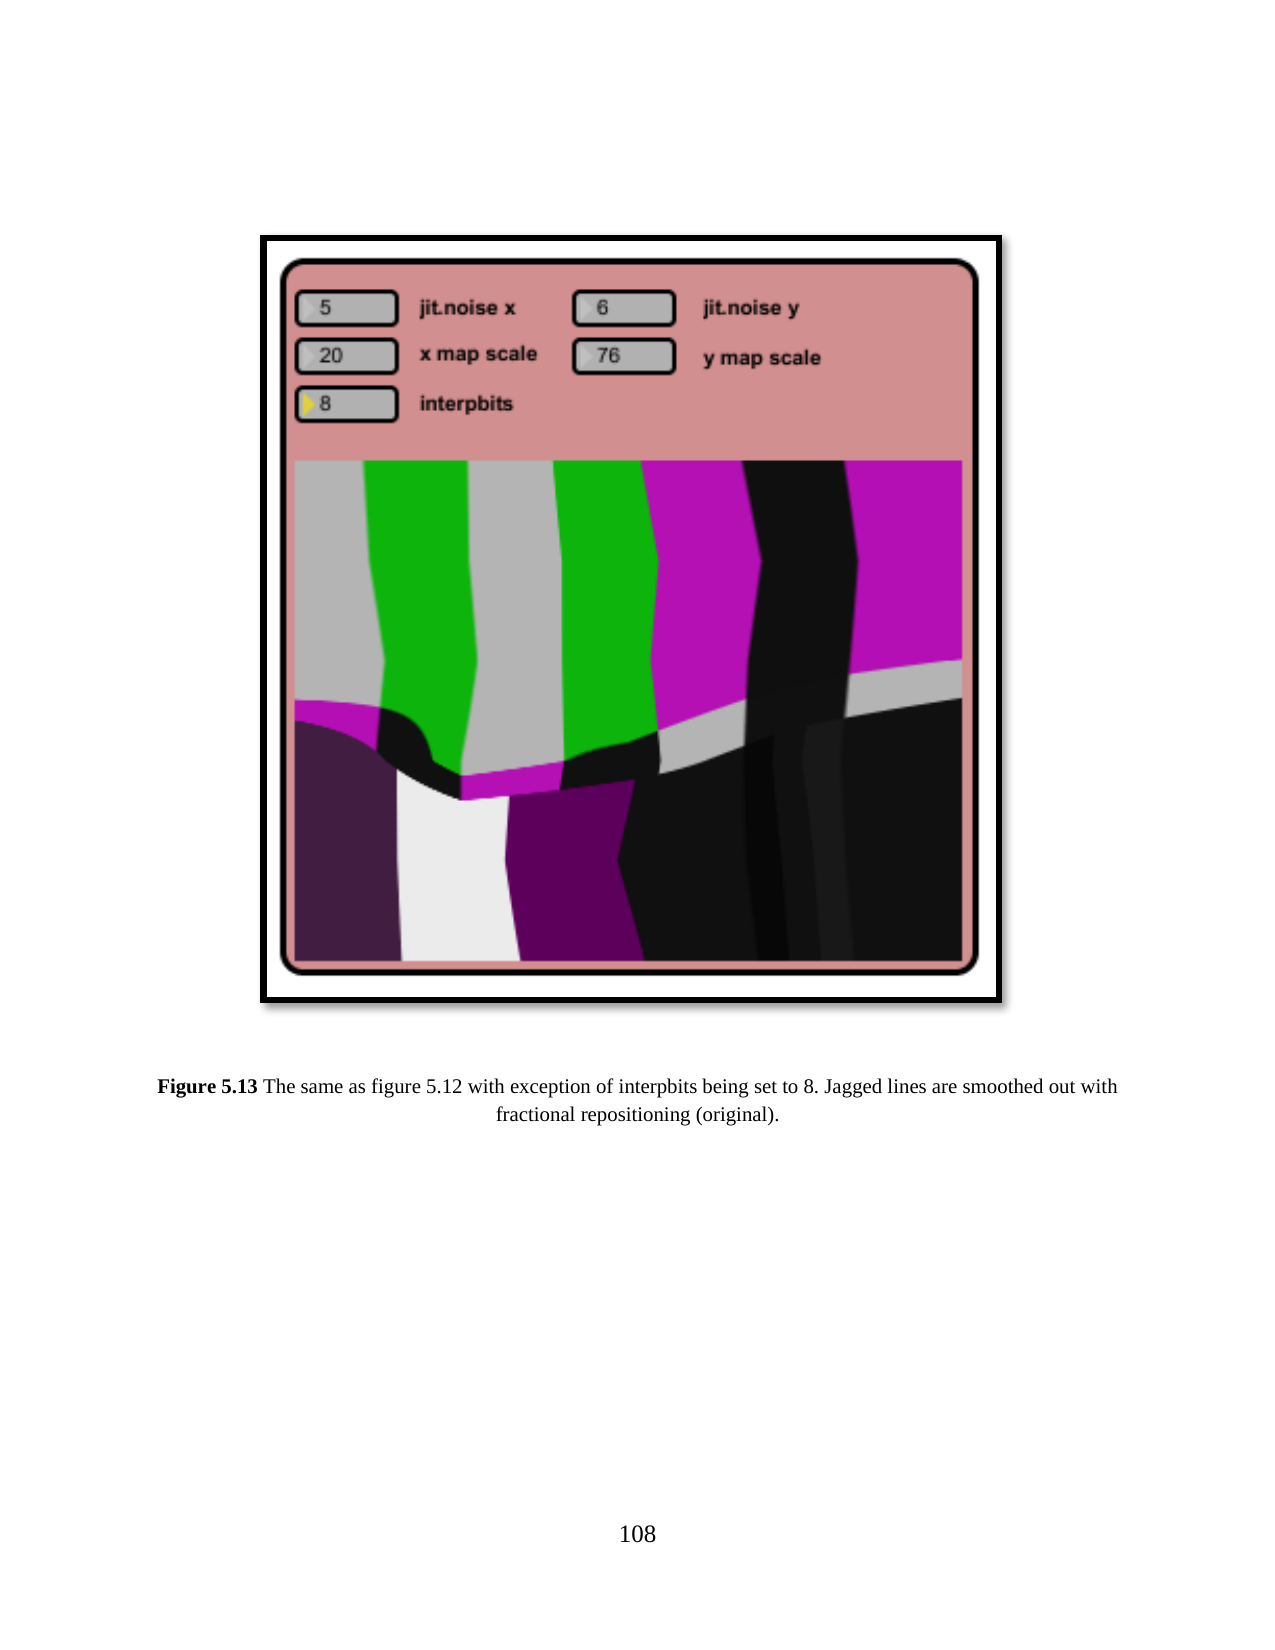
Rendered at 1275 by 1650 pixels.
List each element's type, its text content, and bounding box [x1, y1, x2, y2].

picture [267, 241, 996, 997]
text Figure 5.13 The same as figure 5.12 with exception of interpbits being set to 8. Jagged lines are smoothed out with fractional repositioning (original). [150, 1074, 1125, 1126]
